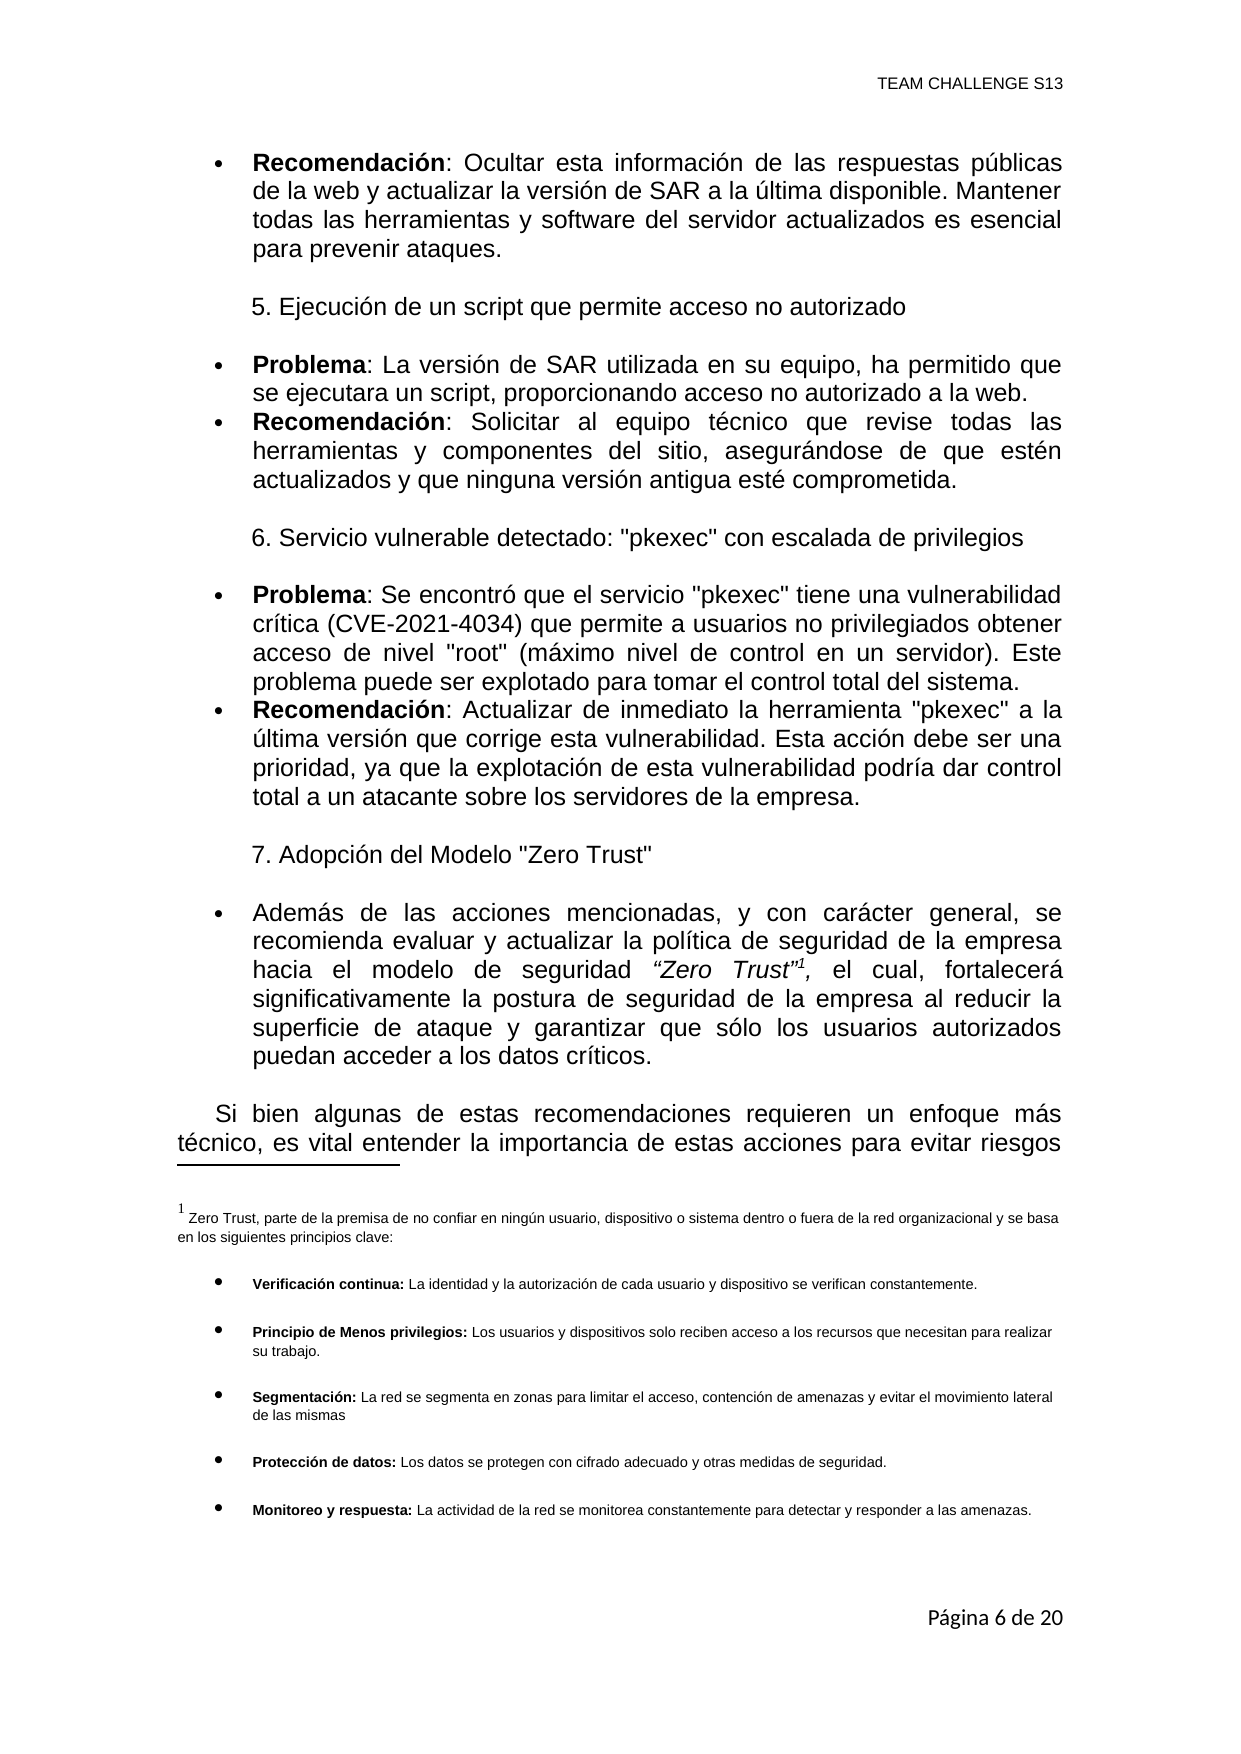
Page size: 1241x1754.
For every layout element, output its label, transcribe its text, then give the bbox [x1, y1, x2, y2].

text 7. Adopción del Modelo "Zero Trust" [251, 840, 1063, 868]
text 5. Ejecución de un script que permite acceso no autorizado [215, 292, 1063, 321]
list Recomendación: Solicitar al equipo técnico que revise todas las herramientas y componentes del sitio, asegurándose de que estén actualizados y que ninguna versión antigua esté comprometida. [215, 407, 1063, 493]
list Además de las acciones mencionadas, y con carácter general, se recomienda evaluar y actualizar la política de seguridad de la empresa hacia el modelo de seguridad “Zero Trust”, el cual, fortalecerá significativamente la postura de seguridad de la empresa al reducir la superficie de ataque y garantizar que sólo los usuarios autorizados puedan acceder a los datos críticos. [215, 898, 1063, 1070]
text Si bien algunas de estas recomendaciones requieren un enfoque más técnico, es vital entender la importancia de estas acciones para evitar riesgos graves y potenciales violaciones de seguridad, sugiriendo que los equipos técnicos, desarrolladores y de seguridad trabajen de manera conjunta para implementar estas soluciones a la mayor brevedad posible. [177, 1099, 1063, 1157]
list Recomendación: Actualizar de inmediato la herramienta "pkexec" a la última versión que corrige esta vulnerabilidad. Esta acción debe ser una prioridad, ya que la explotación de esta vulnerabilidad podría dar control total a un atacante sobre los servidores de la empresa. [215, 696, 1063, 811]
text 6. Servicio vulnerable detectado: "pkexec" con escalada de privilegios [251, 523, 1063, 551]
list Recomendación: Ocultar esta información de las respuestas públicas de la web y actualizar la versión de SAR a la última disponible. Mantener todas las herramientas y software del servidor actualizados es esencial para prevenir ataques. [215, 148, 1063, 263]
list Problema: La versión de SAR utilizada en su equipo, ha permitido que se ejecutara un script, proporcionando acceso no autorizado a la web. [215, 350, 1063, 407]
list Problema: Se encontró que el servicio "pkexec" tiene una vulnerabilidad crítica (CVE-2021-4034) que permite a usuarios no privilegiados obtener acceso de nivel "root" (máximo nivel de control en un servidor). Este problema puede ser explotado para tomar el control total del sistema. [215, 581, 1063, 696]
